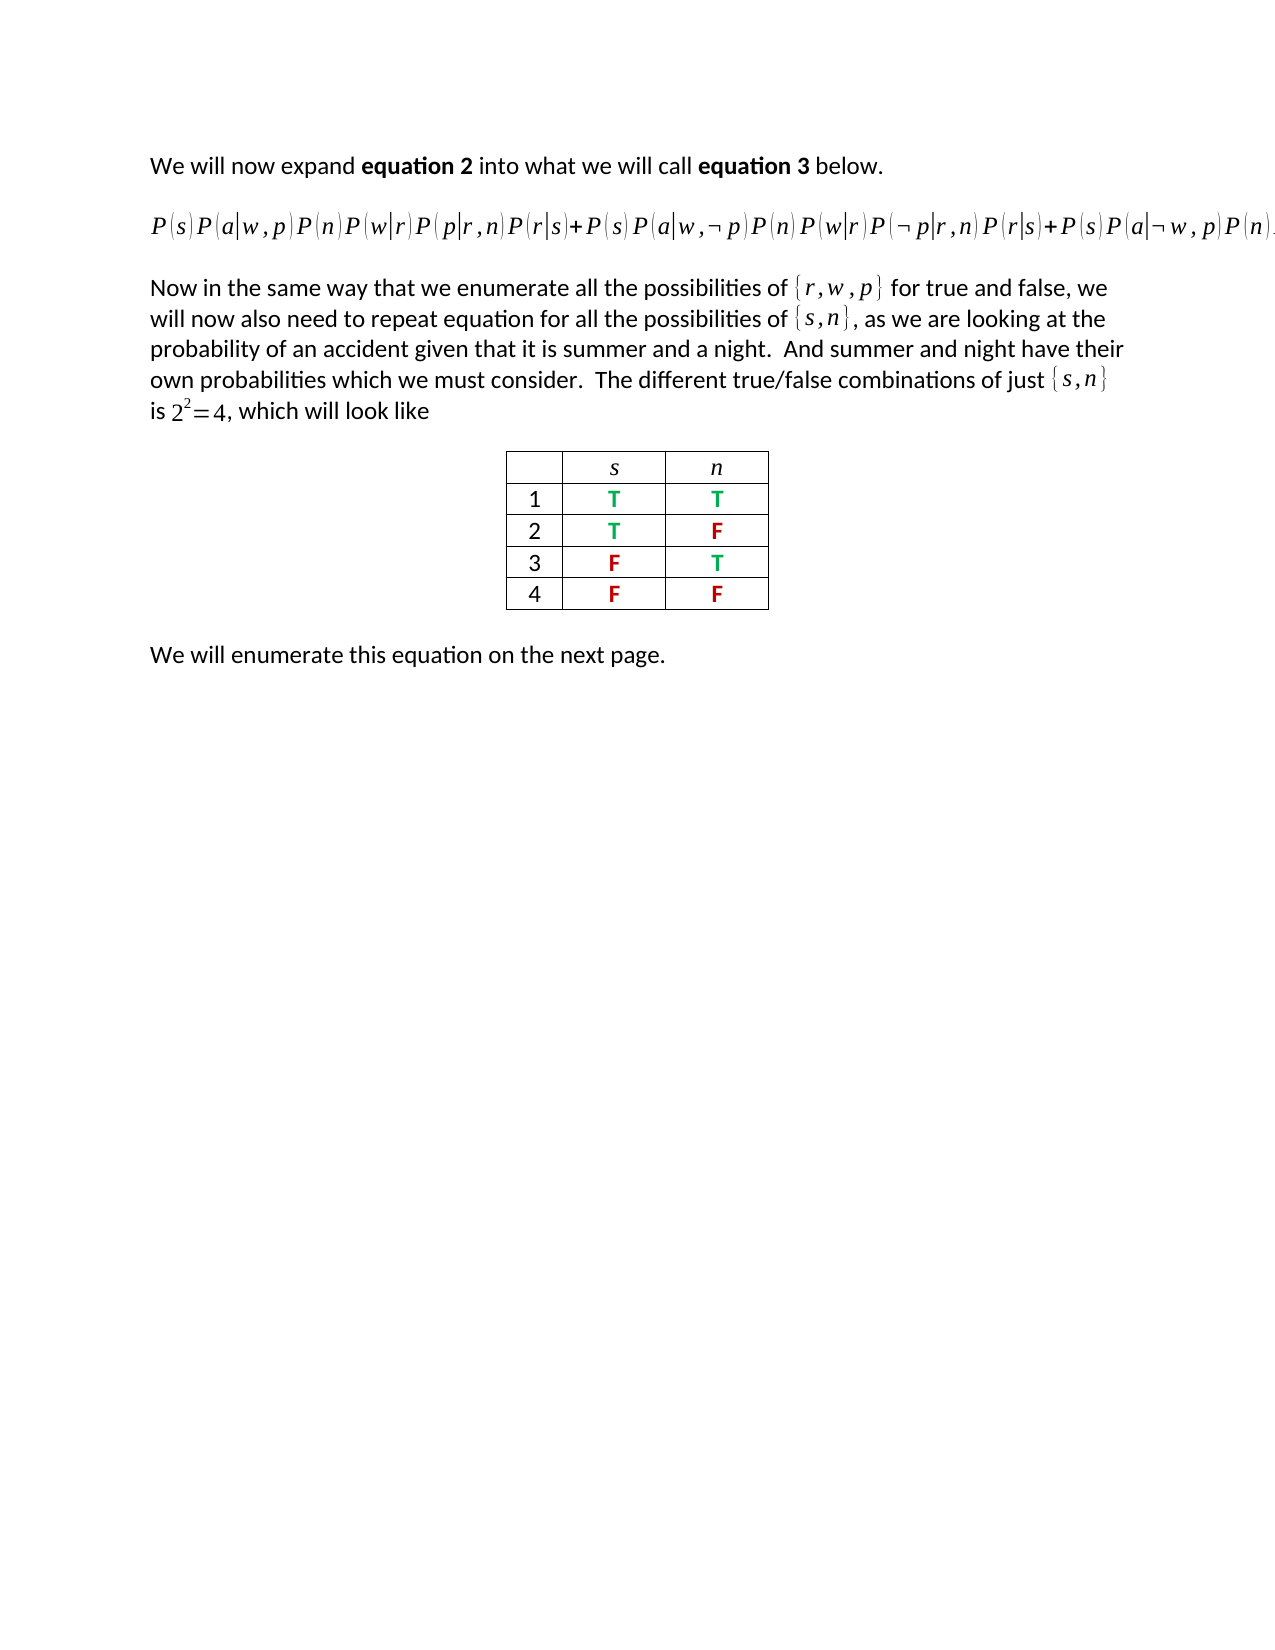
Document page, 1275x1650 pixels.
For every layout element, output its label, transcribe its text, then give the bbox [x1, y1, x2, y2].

table_cell T [563, 515, 665, 546]
table_cell 1 [507, 484, 562, 514]
table_cell F [563, 547, 665, 577]
table_cell 4 [507, 578, 562, 609]
text We will enumerate this equation on the next page. [150, 639, 1125, 670]
table_cell T [666, 547, 768, 577]
table_cell T [563, 484, 665, 514]
table_header [666, 452, 768, 482]
table_cell F [666, 578, 768, 609]
table_cell 2 [507, 515, 562, 546]
table_cell 3 [507, 547, 562, 577]
table_cell F [563, 578, 665, 609]
table_cell T [666, 484, 768, 514]
text We will now expand equation 2 into what we will call equation 3 below. [150, 150, 1125, 181]
table_header [507, 452, 562, 482]
text Now in the same way that we enumerate all the possibilities of for true and false, we will now also need to repeat equation for all the possibilities of , as we are looking at the probability of an accident given that it is summer and a night. And summer and night have their own probabilities which we must consider. The different true/false combinations of just is , which will look like [150, 272, 1125, 426]
table_header [563, 452, 665, 482]
table_cell F [666, 515, 768, 546]
